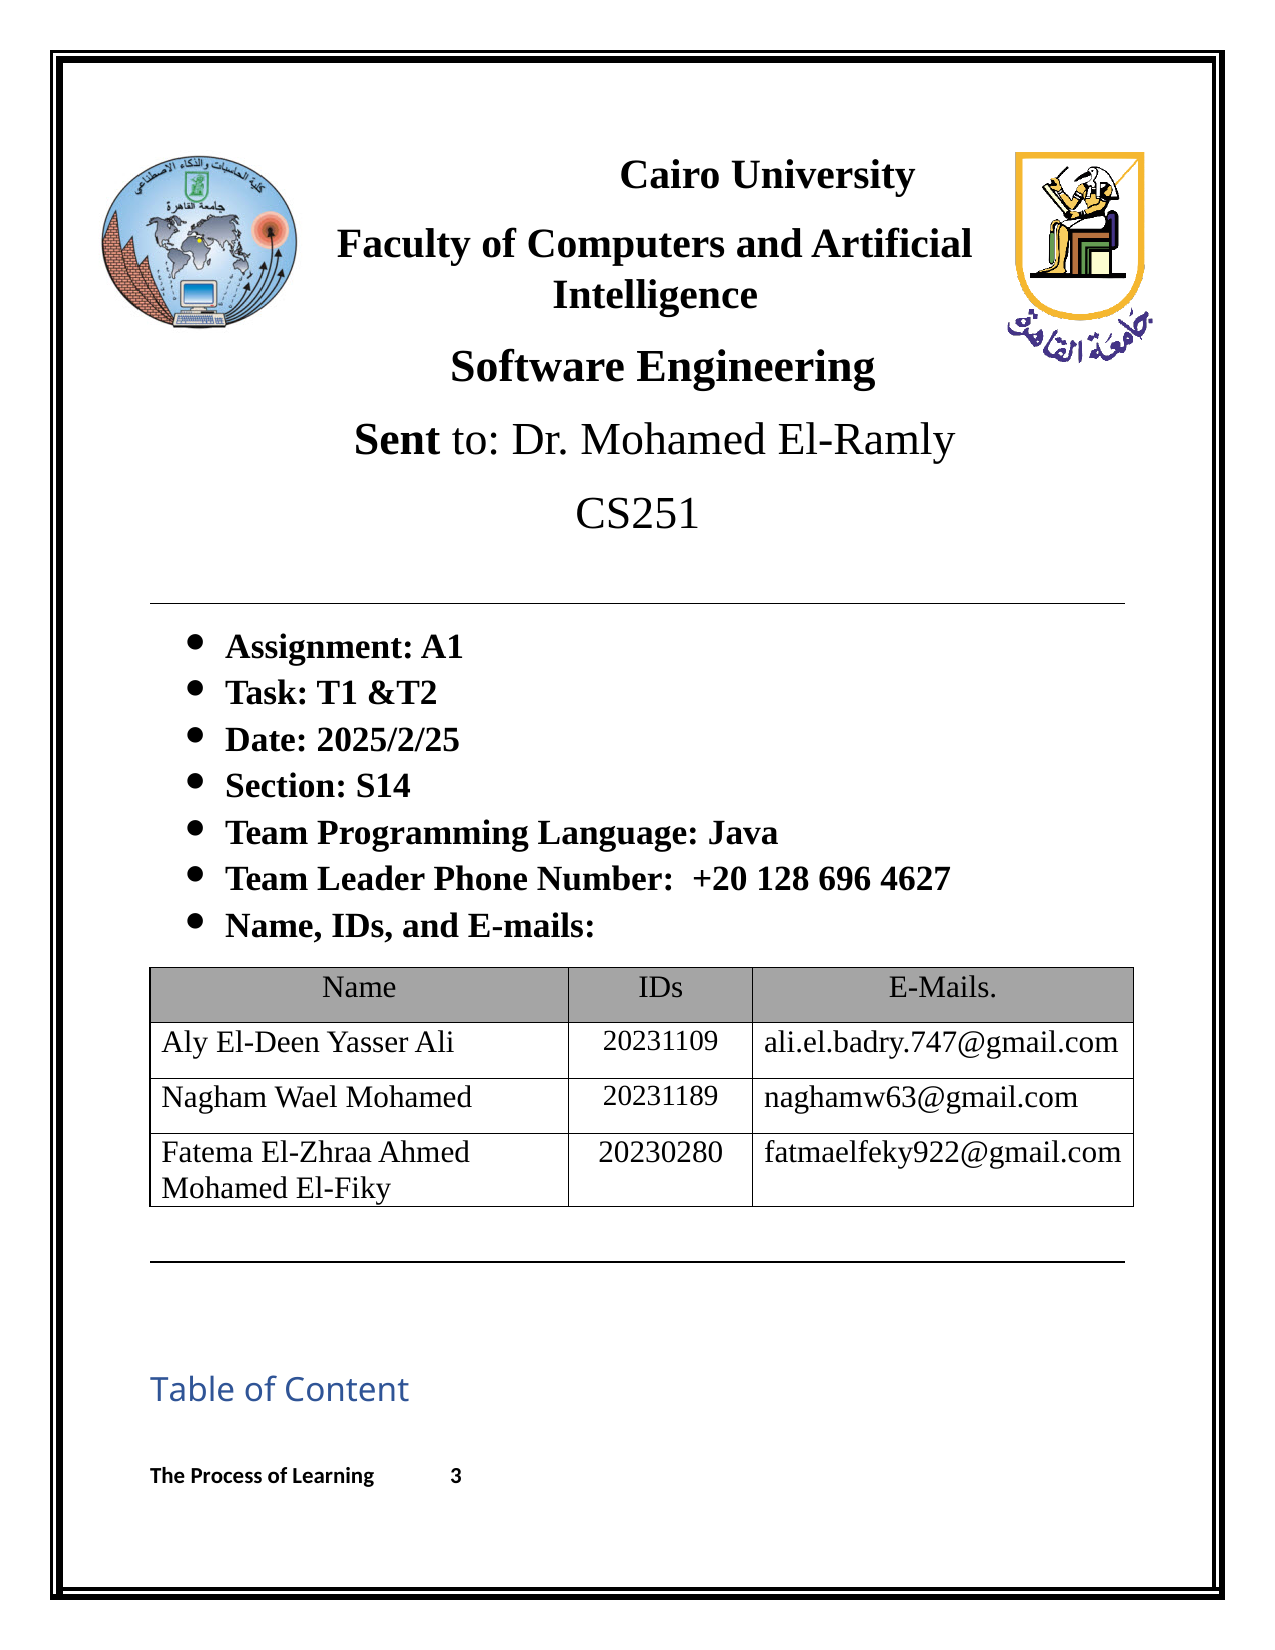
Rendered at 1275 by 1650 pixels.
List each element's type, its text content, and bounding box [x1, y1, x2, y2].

table_cell Aly El-Deen Yasser Ali [151, 1023, 568, 1077]
table_header E-Mails. [753, 968, 1133, 1022]
list Name, IDs, and E-mails: [187, 904, 1125, 947]
list Assignment: A1 [187, 625, 1125, 668]
list Team Programming Language: Java [187, 811, 1125, 854]
table_cell fatmaelfeky922@gmail.com [753, 1134, 1133, 1206]
text Sent to: Dr. Mohamed El-Ramly [150, 412, 1125, 464]
list Team Leader Phone Number: +20 128 696 4627 [187, 857, 1125, 900]
list Date: 2025/2/25 [187, 718, 1125, 761]
table_header IDs [569, 968, 752, 1022]
picture [98, 150, 303, 337]
table_header Name [151, 968, 568, 1022]
table_cell naghamw63@gmail.com [753, 1079, 1133, 1133]
table_cell 20231109 [569, 1023, 752, 1077]
list Task: T1 &T2 [187, 672, 1125, 714]
text Software Engineering [300, 338, 1125, 391]
table_cell ali.el.badry.747@gmail.com [753, 1023, 1133, 1077]
list Section: S14 [187, 764, 1125, 807]
table_cell Fatema El-Zhraa Ahmed Mohamed El-Fiky [151, 1134, 568, 1206]
text Faculty of Computers and Artificial Intelligence [303, 218, 1007, 318]
table_cell 20230280 [569, 1134, 752, 1206]
table_cell Nagham Wael Mohamed [151, 1079, 568, 1133]
text Cairo University [303, 150, 1125, 198]
picture [1007, 151, 1153, 364]
text CS251 [150, 485, 1125, 603]
table_cell 20231189 [569, 1079, 752, 1133]
